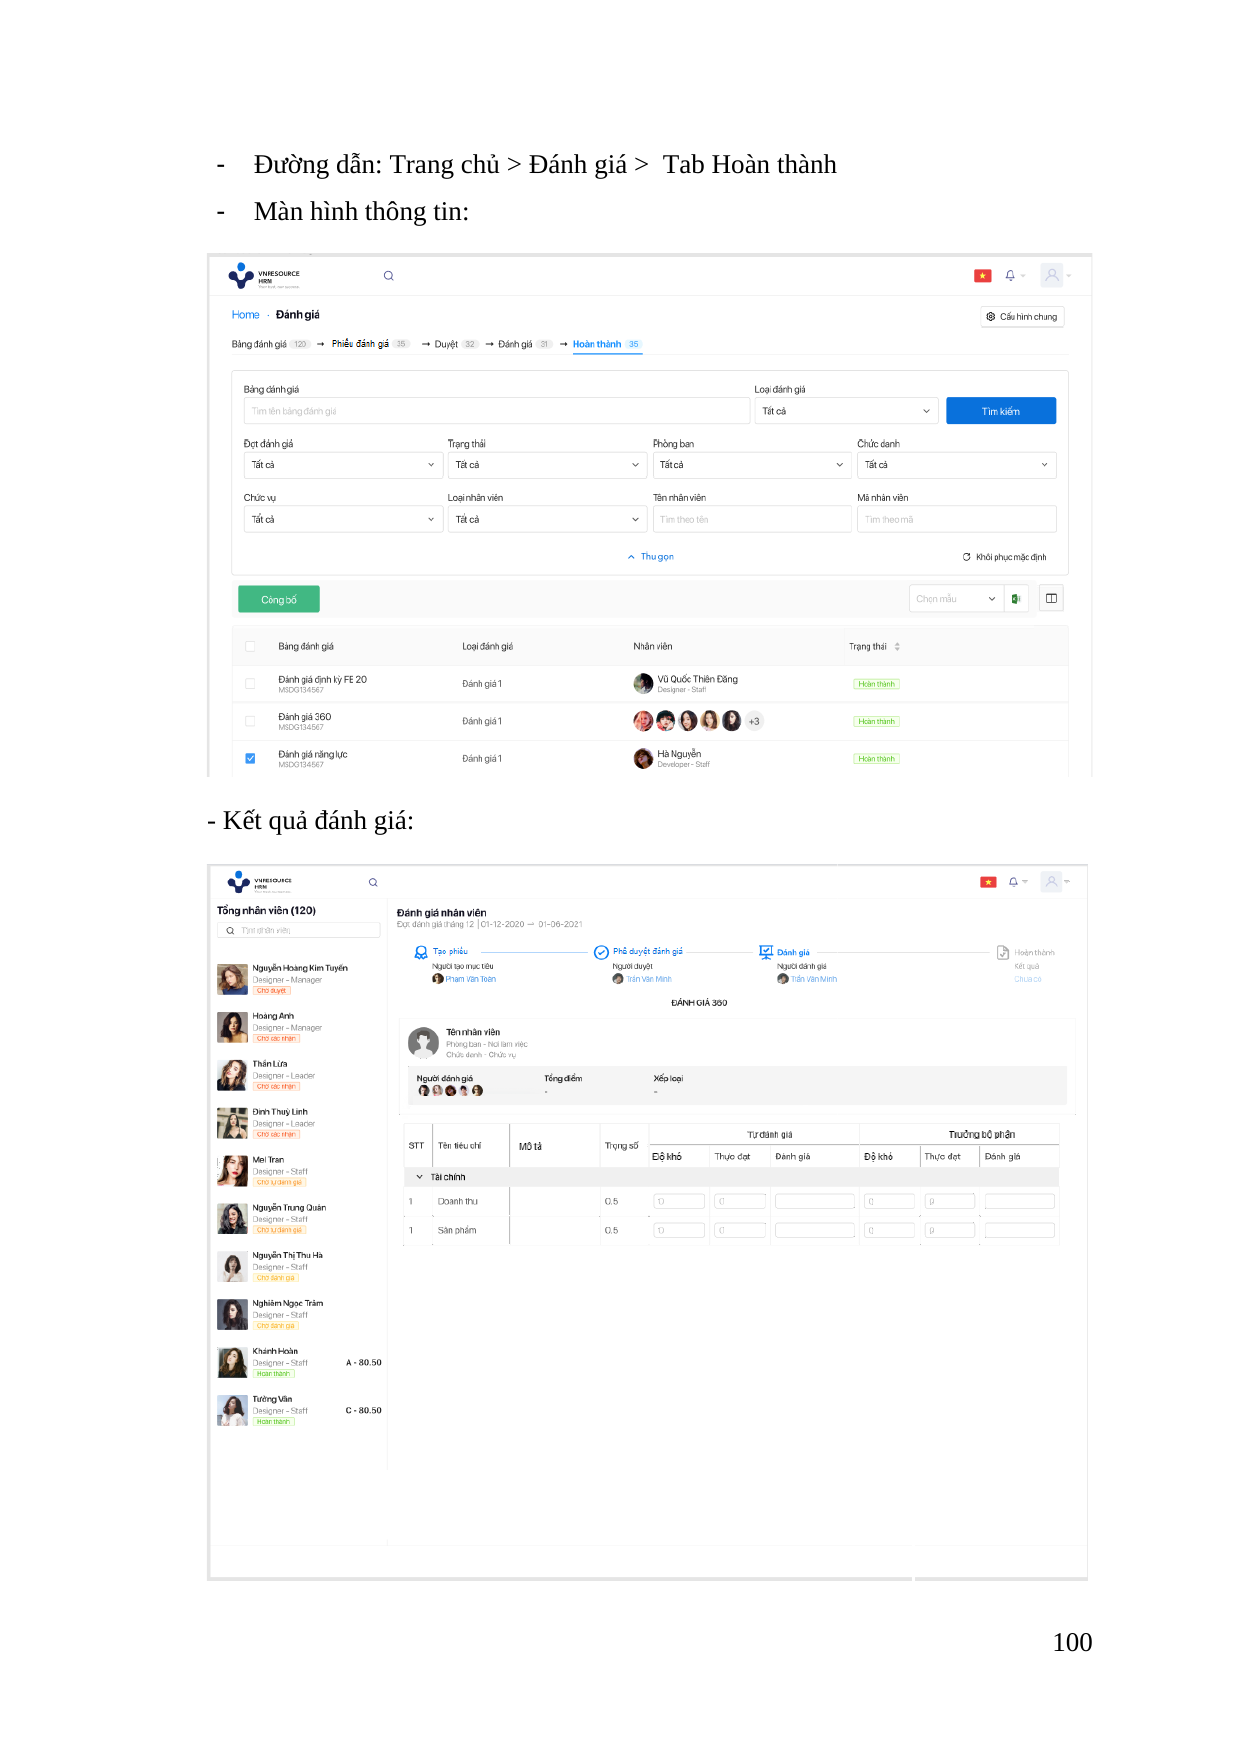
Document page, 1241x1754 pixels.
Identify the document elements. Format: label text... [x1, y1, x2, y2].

picture [206, 253, 1093, 777]
list Đường dẫn: Trang chủ > Đánh giá > Tab Hoàn thành [216, 148, 1092, 179]
list Màn hình thông tin: [216, 194, 1092, 226]
picture [206, 863, 1093, 1581]
text - Kết quả đánh giá: [207, 804, 1092, 836]
